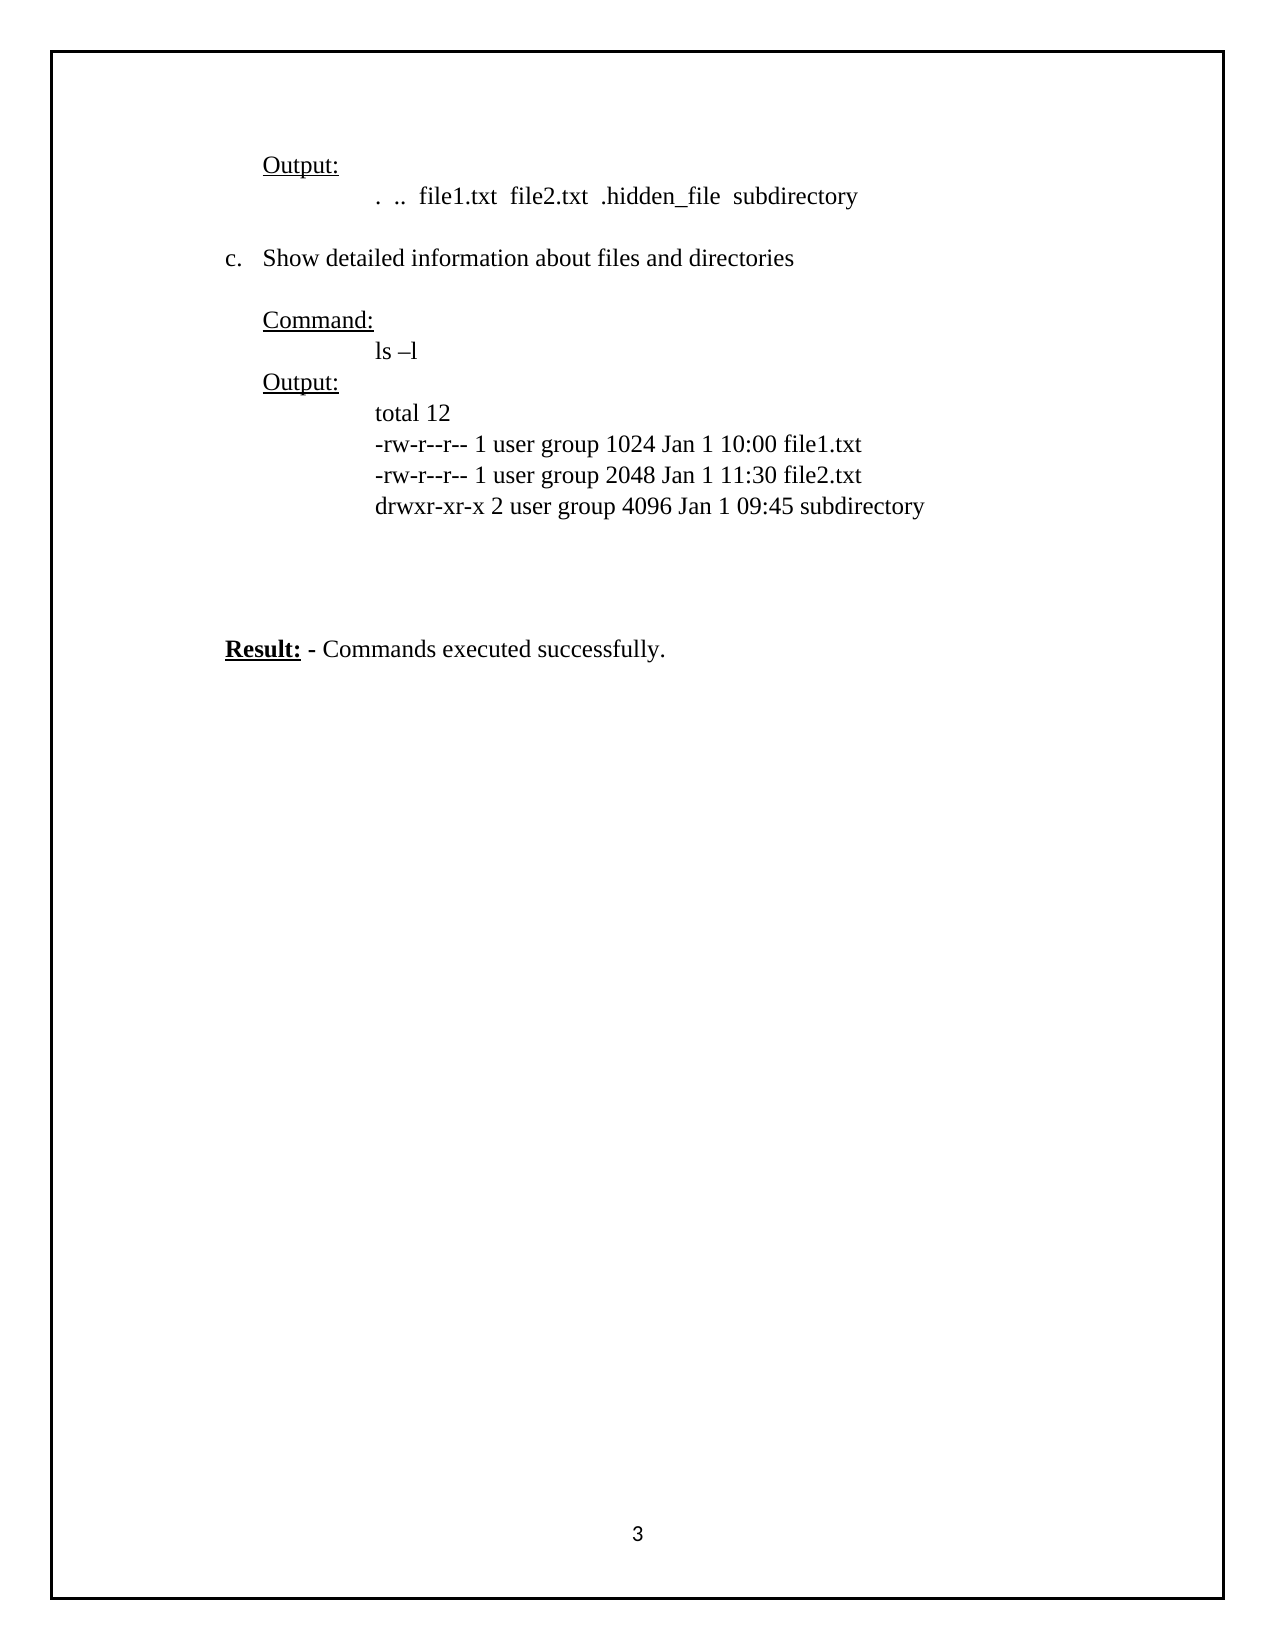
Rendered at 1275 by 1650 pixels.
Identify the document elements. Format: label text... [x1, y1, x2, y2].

list total 12 [262, 398, 1125, 427]
list ls –l [262, 336, 1125, 365]
list -rw-r--r-- 1 user group 2048 Jan 1 11:30 file2.txt [375, 460, 1125, 489]
list . .. file1.txt file2.txt .hidden_file subdirectory [262, 181, 1125, 210]
list Output: [262, 150, 1125, 179]
text Result: - Commands executed successfully. [150, 634, 1125, 663]
list -rw-r--r-- 1 user group 1024 Jan 1 10:00 file1.txt [375, 429, 1125, 458]
list Output: [262, 367, 1125, 396]
list Show detailed information about files and directories [225, 243, 1125, 272]
list Command: [262, 305, 1125, 334]
list drwxr-xr-x 2 user group 4096 Jan 1 09:45 subdirectory [375, 491, 1125, 520]
